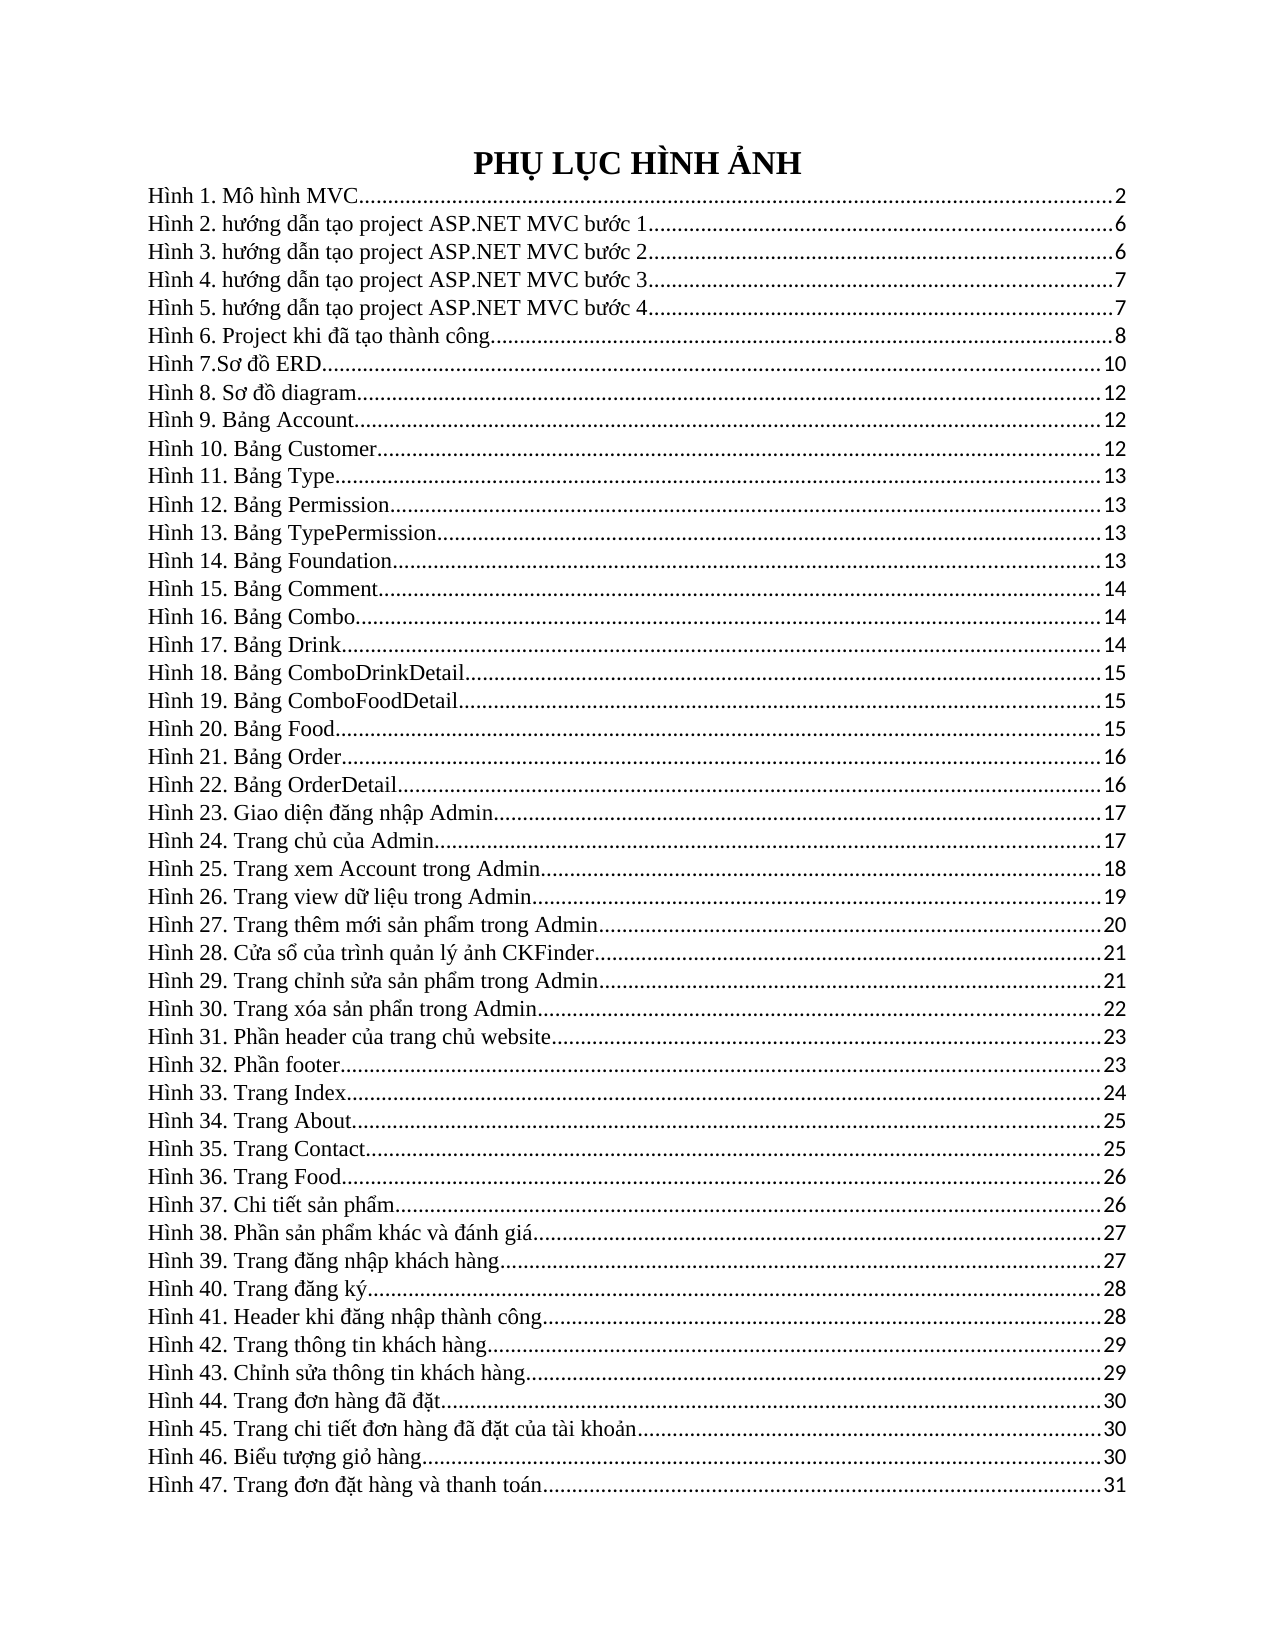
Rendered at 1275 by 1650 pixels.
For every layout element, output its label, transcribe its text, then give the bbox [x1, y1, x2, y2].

text Hình 21. Bảng Order 16 [148, 742, 1127, 770]
text Hình 26. Trang view dữ liệu trong Admin 19 [148, 882, 1127, 910]
text Hình 9. Bảng Account 12 [148, 406, 1127, 434]
text Hình 41. Header khi đăng nhập thành công 28 [148, 1302, 1127, 1330]
text Hình 25. Trang xem Account trong Admin 18 [148, 854, 1127, 882]
text Hình 43. Chỉnh sửa thông tin khách hàng 29 [148, 1358, 1127, 1386]
text Hình 22. Bảng OrderDetail 16 [148, 770, 1127, 798]
text Hình 39. Trang đăng nhập khách hàng 27 [148, 1246, 1127, 1274]
text Hình 7.Sơ đồ ERD 10 [148, 349, 1127, 378]
text Hình 29. Trang chỉnh sửa sản phẩm trong Admin 21 [148, 966, 1127, 994]
text Hình 3. hướng dẫn tạo project ASP.NET MVC bước 2 6 [148, 237, 1127, 266]
text Hình 42. Trang thông tin khách hàng 29 [148, 1330, 1127, 1358]
text Hình 20. Bảng Food 15 [148, 714, 1127, 742]
text Hình 23. Giao diện đăng nhập Admin 17 [148, 798, 1127, 826]
text Hình 33. Trang Index 24 [148, 1078, 1127, 1106]
text Hình 34. Trang About 25 [148, 1106, 1127, 1134]
text Hình 24. Trang chủ của Admin 17 [148, 826, 1127, 854]
text Hình 46. Biểu tượng giỏ hàng 30 [148, 1442, 1127, 1470]
text Hình 36. Trang Food 26 [148, 1162, 1127, 1190]
text Hình 1. Mô hình MVC 2 [148, 181, 1127, 209]
text Hình 37. Chi tiết sản phẩm 26 [148, 1190, 1127, 1218]
text Hình 31. Phần header của trang chủ website 23 [148, 1022, 1127, 1050]
text Hình 14. Bảng Foundation 13 [148, 546, 1127, 574]
text Hình 47. Trang đơn đặt hàng và thanh toán 31 [148, 1470, 1127, 1498]
text Hình 38. Phần sản phẩm khác và đánh giá 27 [148, 1218, 1127, 1246]
text Hình 30. Trang xóa sản phẩn trong Admin 22 [148, 994, 1127, 1022]
text Hình 27. Trang thêm mới sản phẩm trong Admin 20 [148, 910, 1127, 938]
text Hình 11. Bảng Type 13 [148, 462, 1127, 490]
text Hình 32. Phần footer 23 [148, 1050, 1127, 1078]
text Hình 17. Bảng Drink 14 [148, 630, 1127, 658]
text Hình 15. Bảng Comment 14 [148, 574, 1127, 602]
text Hình 45. Trang chi tiết đơn hàng đã đặt của tài khoản 30 [148, 1414, 1127, 1442]
text Hình 28. Cửa sổ của trình quản lý ảnh CKFinder 21 [148, 938, 1127, 966]
text Hình 2. hướng dẫn tạo project ASP.NET MVC bước 1 6 [148, 209, 1127, 237]
text Hình 10. Bảng Customer 12 [148, 434, 1127, 462]
text Hình 35. Trang Contact 25 [148, 1134, 1127, 1162]
text Hình 19. Bảng ComboFoodDetail 15 [148, 686, 1127, 714]
text Hình 8. Sơ đồ diagram 12 [148, 378, 1127, 406]
subtitle PHỤ LỤC HÌNH ẢNH [148, 143, 1127, 181]
text Hình 12. Bảng Permission 13 [148, 490, 1127, 518]
text Hình 6. Project khi đã tạo thành công 8 [148, 322, 1127, 349]
text Hình 5. hướng dẫn tạo project ASP.NET MVC bước 4 7 [148, 293, 1127, 322]
text Hình 40. Trang đăng ký 28 [148, 1274, 1127, 1302]
text Hình 13. Bảng TypePermission 13 [148, 518, 1127, 546]
text Hình 4. hướng dẫn tạo project ASP.NET MVC bước 3 7 [148, 266, 1127, 293]
text Hình 44. Trang đơn hàng đã đặt 30 [148, 1386, 1127, 1414]
text Hình 18. Bảng ComboDrinkDetail 15 [148, 658, 1127, 686]
text Hình 16. Bảng Combo 14 [148, 602, 1127, 630]
